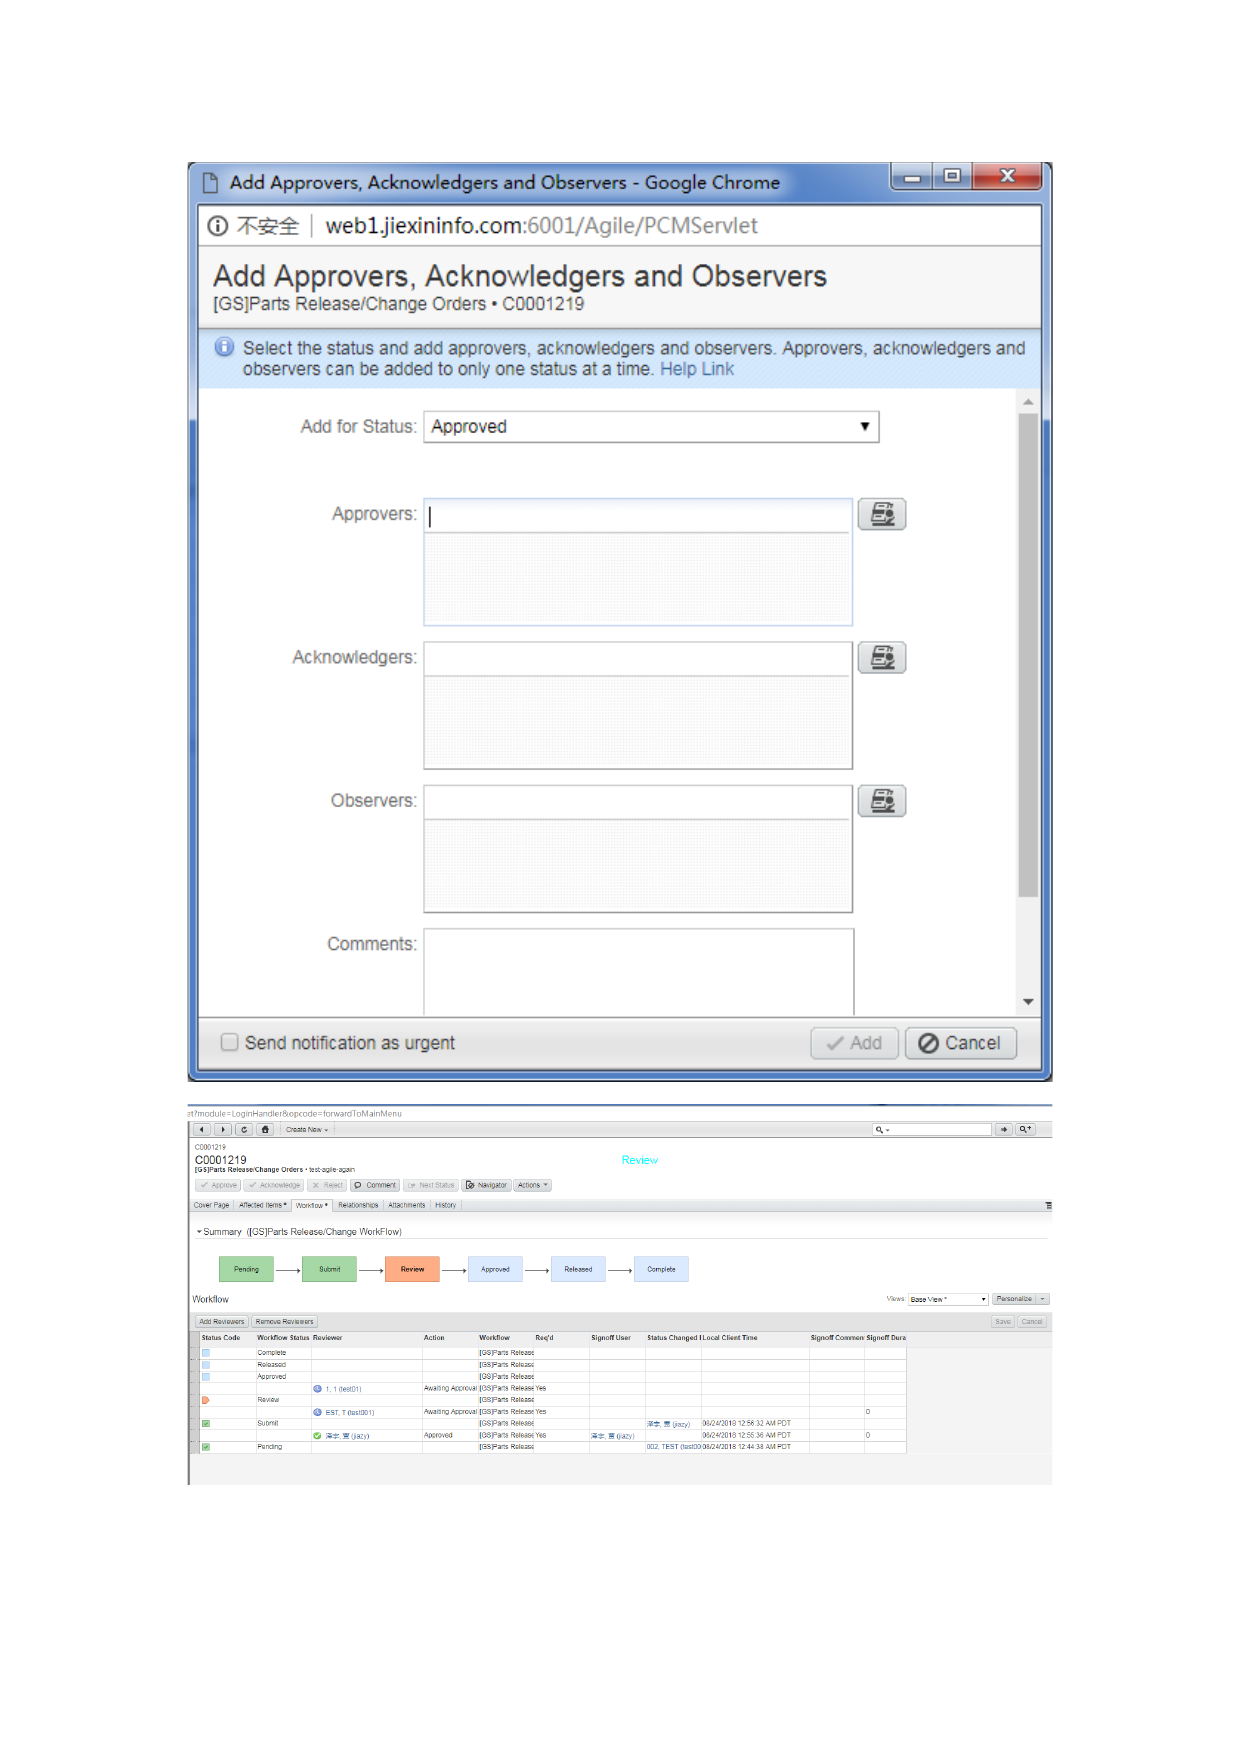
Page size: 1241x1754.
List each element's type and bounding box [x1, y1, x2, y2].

picture [187, 162, 1053, 1082]
picture [187, 1104, 1053, 1485]
